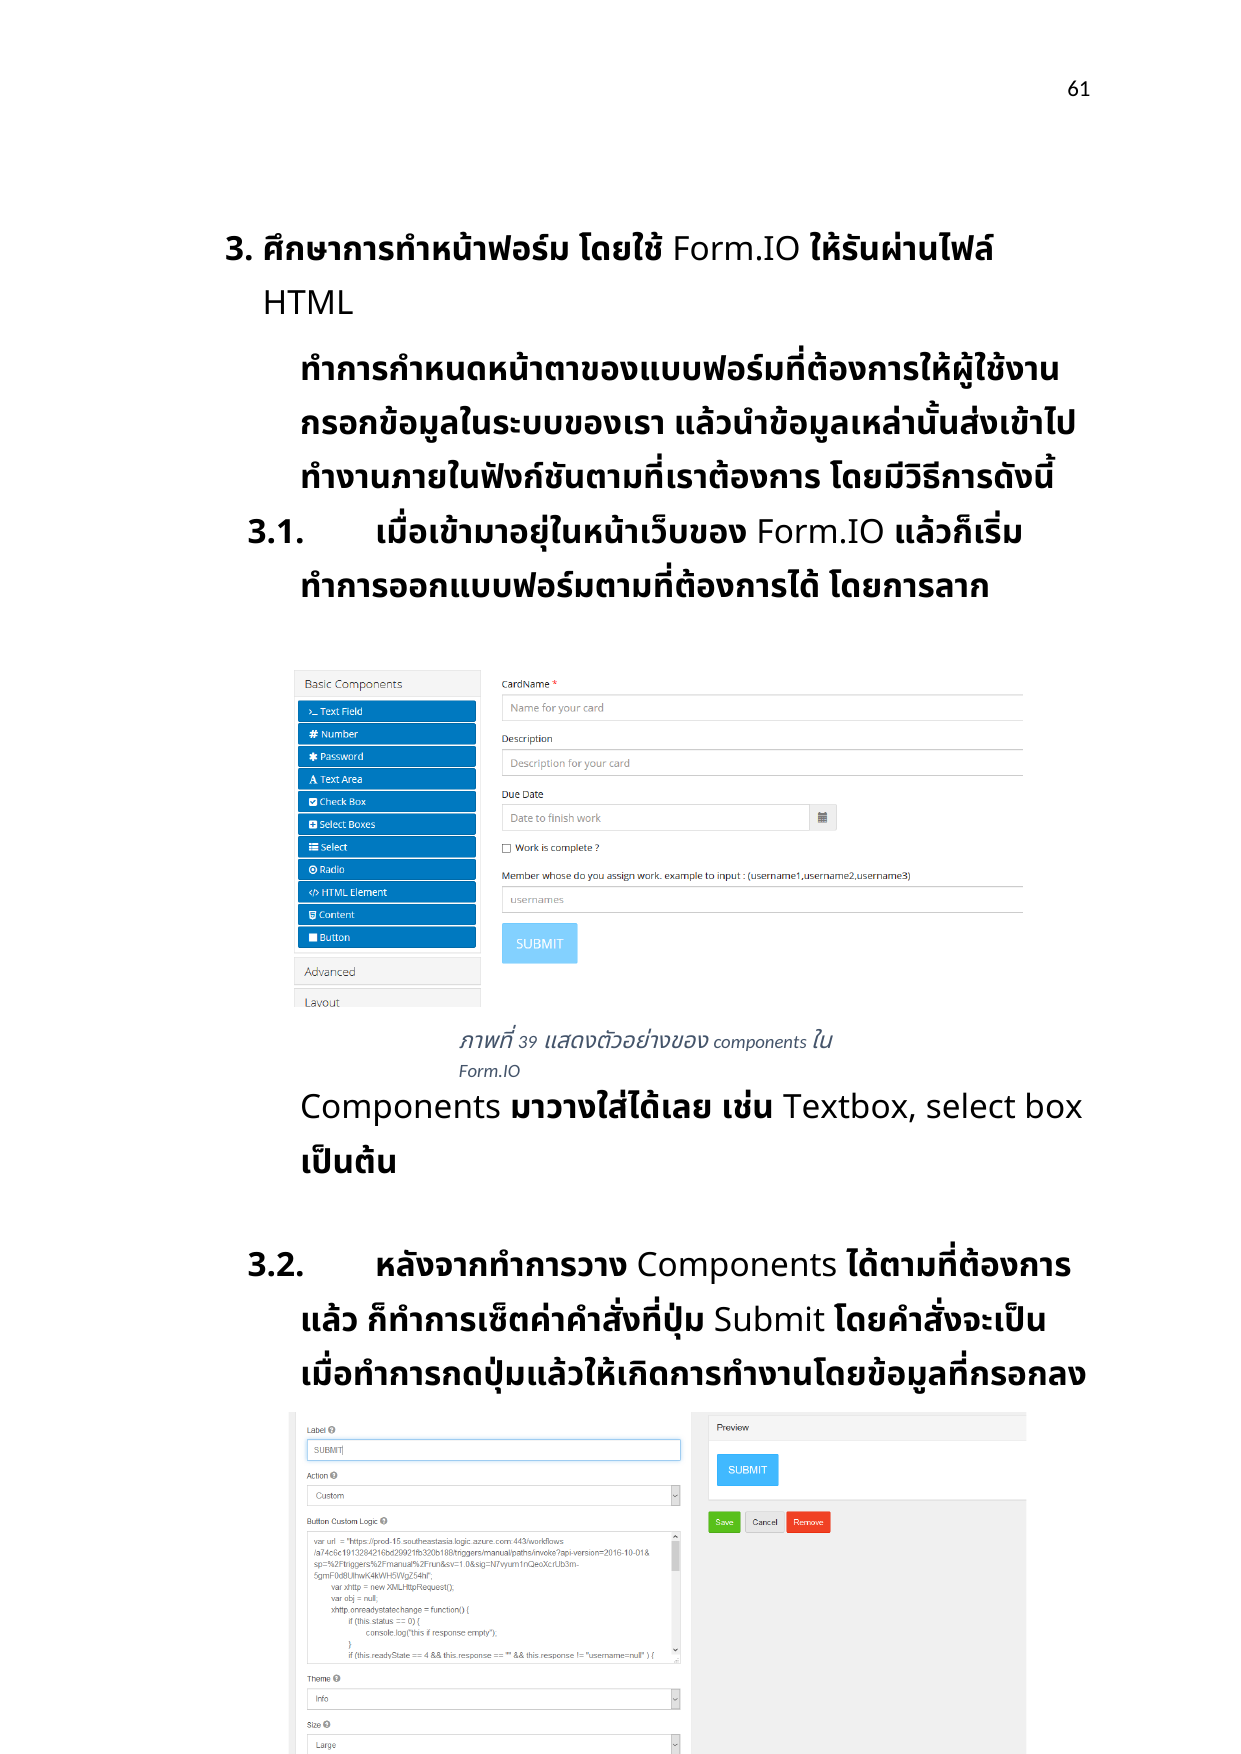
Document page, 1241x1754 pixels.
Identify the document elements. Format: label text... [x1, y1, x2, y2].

subtitle ศึกษาการทำหน้าฟอร์ม โดยใช้ Form.IO ให้รันผ่านไฟล์ HTML [225, 225, 1090, 324]
list ทำการกำหนดหน้าตาของแบบฟอร์มที่ต้องการให้ผู้ใช้งานกรอกข้อมูลในระบบของเรา แล้วนำข้อมูลเหล่านั้นส่งเข้าไปทำงานภายในฟังก์ชันตามที่เราต้องการ โดยมีวิธีการดังนี้ [300, 345, 1090, 504]
picture [288, 1412, 1027, 1754]
picture [292, 655, 1023, 1007]
